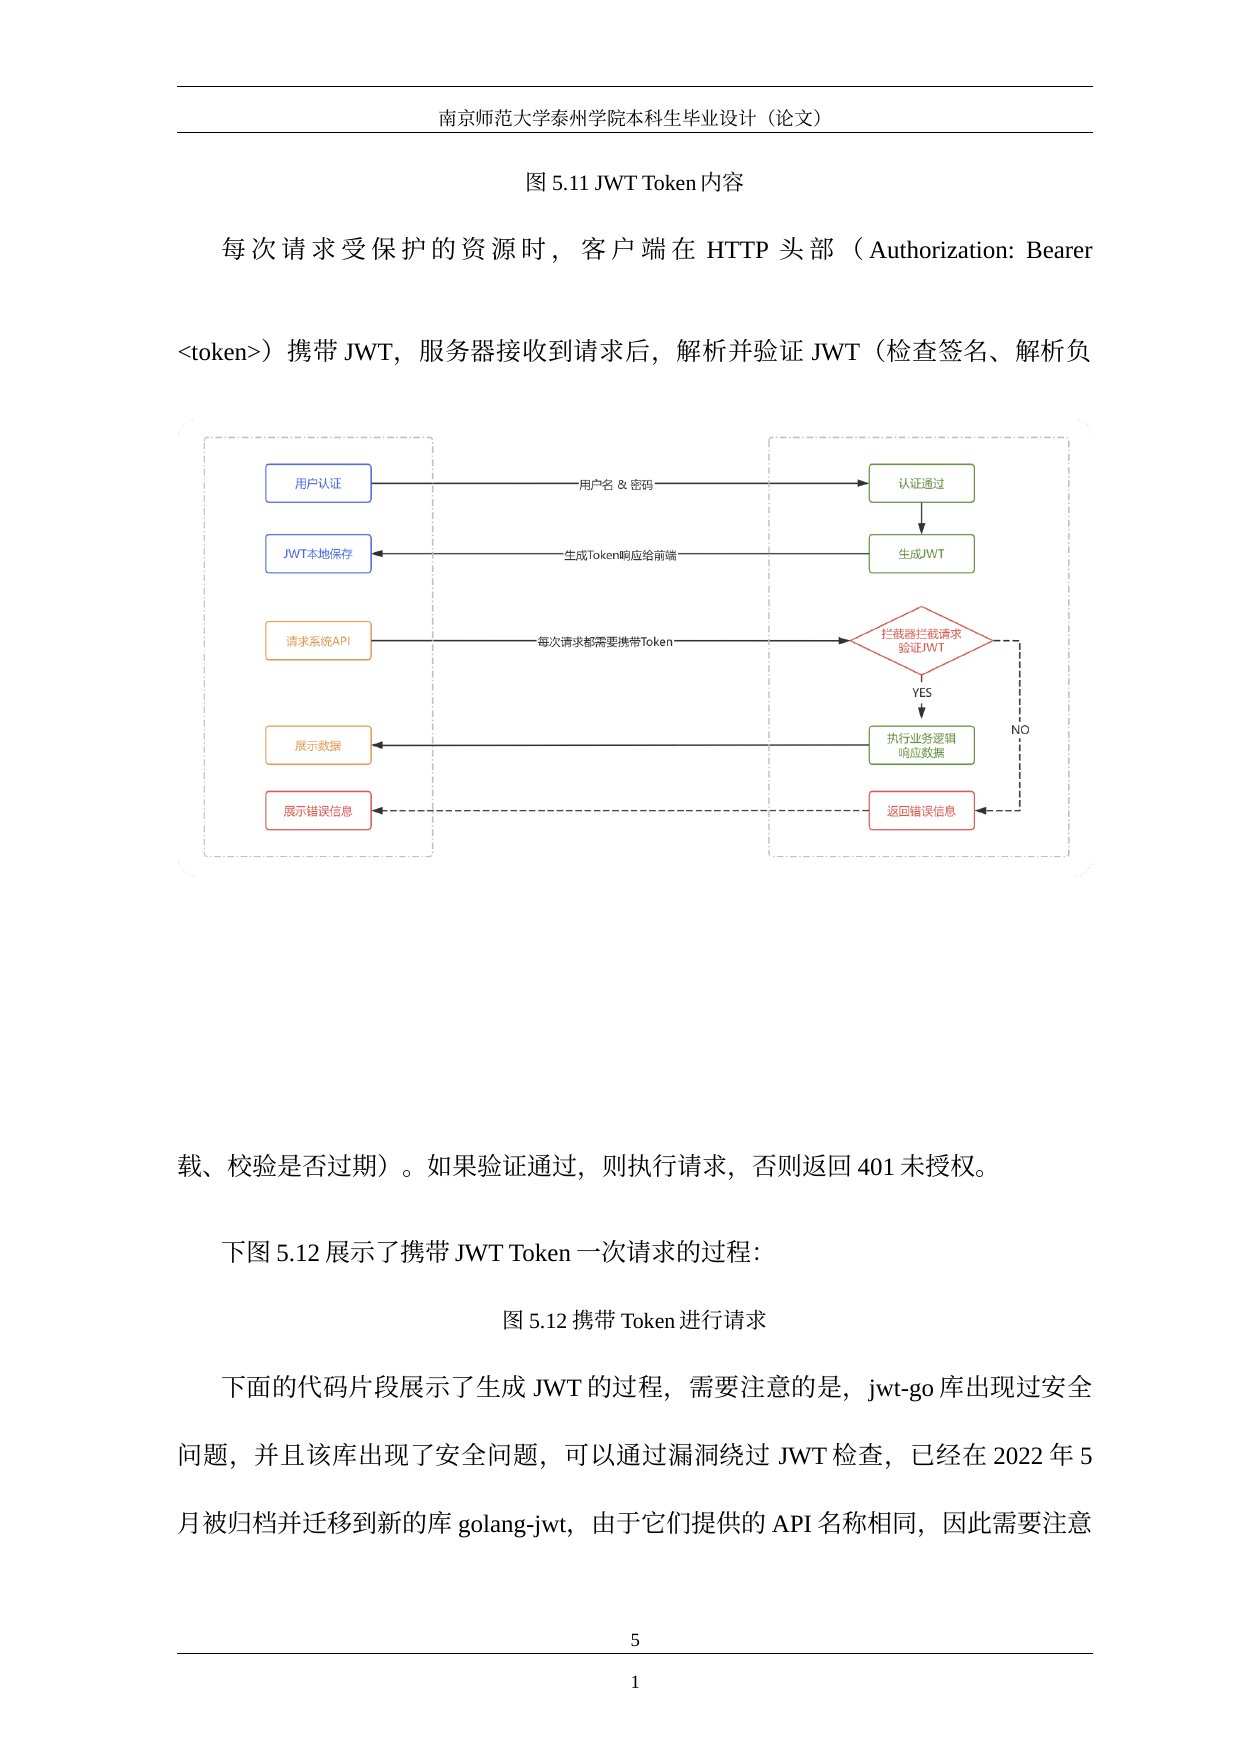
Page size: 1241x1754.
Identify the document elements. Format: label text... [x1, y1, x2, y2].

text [177, 1352, 1093, 1556]
text 图5.12 携带Token进行请求 [177, 1302, 1093, 1336]
text 每次请求受保护的资源时，客户端在HTTP头部（Authorization: Bearer <token>）携带JWT，服务器接收到请求后，解析并验证JWT（检查签名、解析负载、校验是否过期）。如果验证通过，则执行请求，否则返回401未授权。 [177, 877, 1093, 1198]
text 下图5.12展示了携带JWT Token一次请求的过程： [177, 1216, 1093, 1284]
text 每次请求受保护的资源时，客户端在HTTP头部（Authorization: Bearer <token>）携带JWT，服务器接收到请求后，解析并验证JWT（检查签名、解析负载、校验是否过期）。如果验证通过，则执行请求，否则返回401未授权。 [177, 213, 1093, 418]
picture [177, 418, 1093, 877]
text 图5.11 JWT Token内容 [177, 164, 1093, 198]
